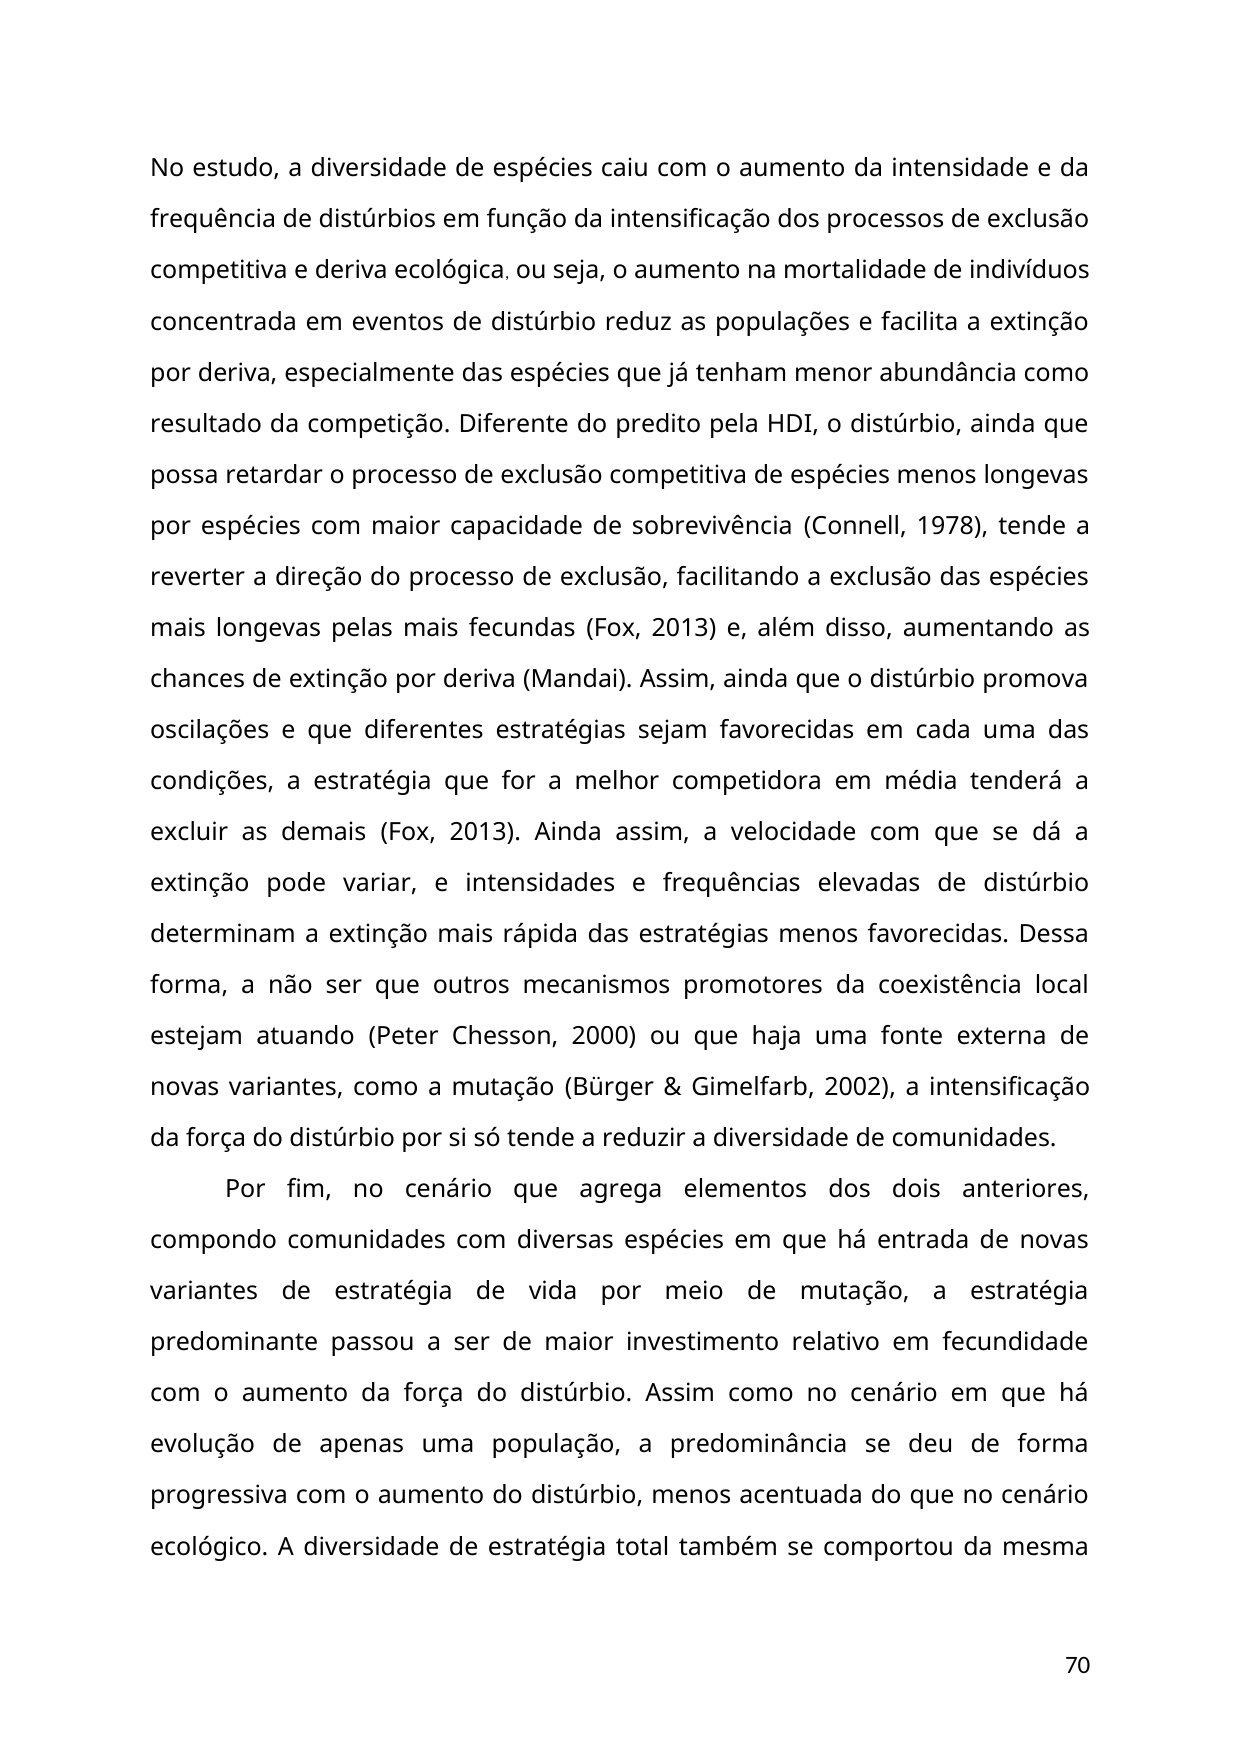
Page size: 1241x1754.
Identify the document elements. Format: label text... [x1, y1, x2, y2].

text Essa interpretação corrobora os resultados obtidos por Mandai (em preparação) em simulações de comunidades com estocasticidade demográfica. No estudo, a diversidade de espécies caiu com o aumento da intensidade e da frequência de distúrbios em função da intensificação dos processos de exclusão competitiva e deriva ecológica, ou seja, o aumento na mortalidade de indivíduos concentrada em eventos de distúrbio reduz as populações e facilita a extinção por deriva, especialmente das espécies que já tenham menor abundância como resultado da competição. Diferente do predito pela HDI, o distúrbio, ainda que possa retardar o processo de exclusão competitiva de espécies menos longevas por espécies com maior capacidade de sobrevivência (Connell, 1978), tende a reverter a direção do processo de exclusão, facilitando a exclusão das espécies mais longevas pelas mais fecundas (Fox, 2013) e, além disso, aumentando as chances de extinção por deriva (Mandai). Assim, ainda que o distúrbio promova oscilações e que diferentes estratégias sejam favorecidas em cada uma das condições, a estratégia que for a melhor competidora em média tenderá a excluir as demais (Fox, 2013). Ainda assim, a velocidade com que se dá a extinção pode variar, e intensidades e frequências elevadas de distúrbio determinam a extinção mais rápida das estratégias menos favorecidas. Dessa forma, a não ser que outros mecanismos promotores da coexistência local estejam atuando (Peter Chesson, 2000) ou que haja uma fonte externa de novas variantes, como a mutação (Bürger & Gimelfarb, 2002), a intensificação da força do distúrbio por si só tende a reduzir a diversidade de comunidades. [150, 150, 1090, 1154]
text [150, 1171, 1090, 1562]
